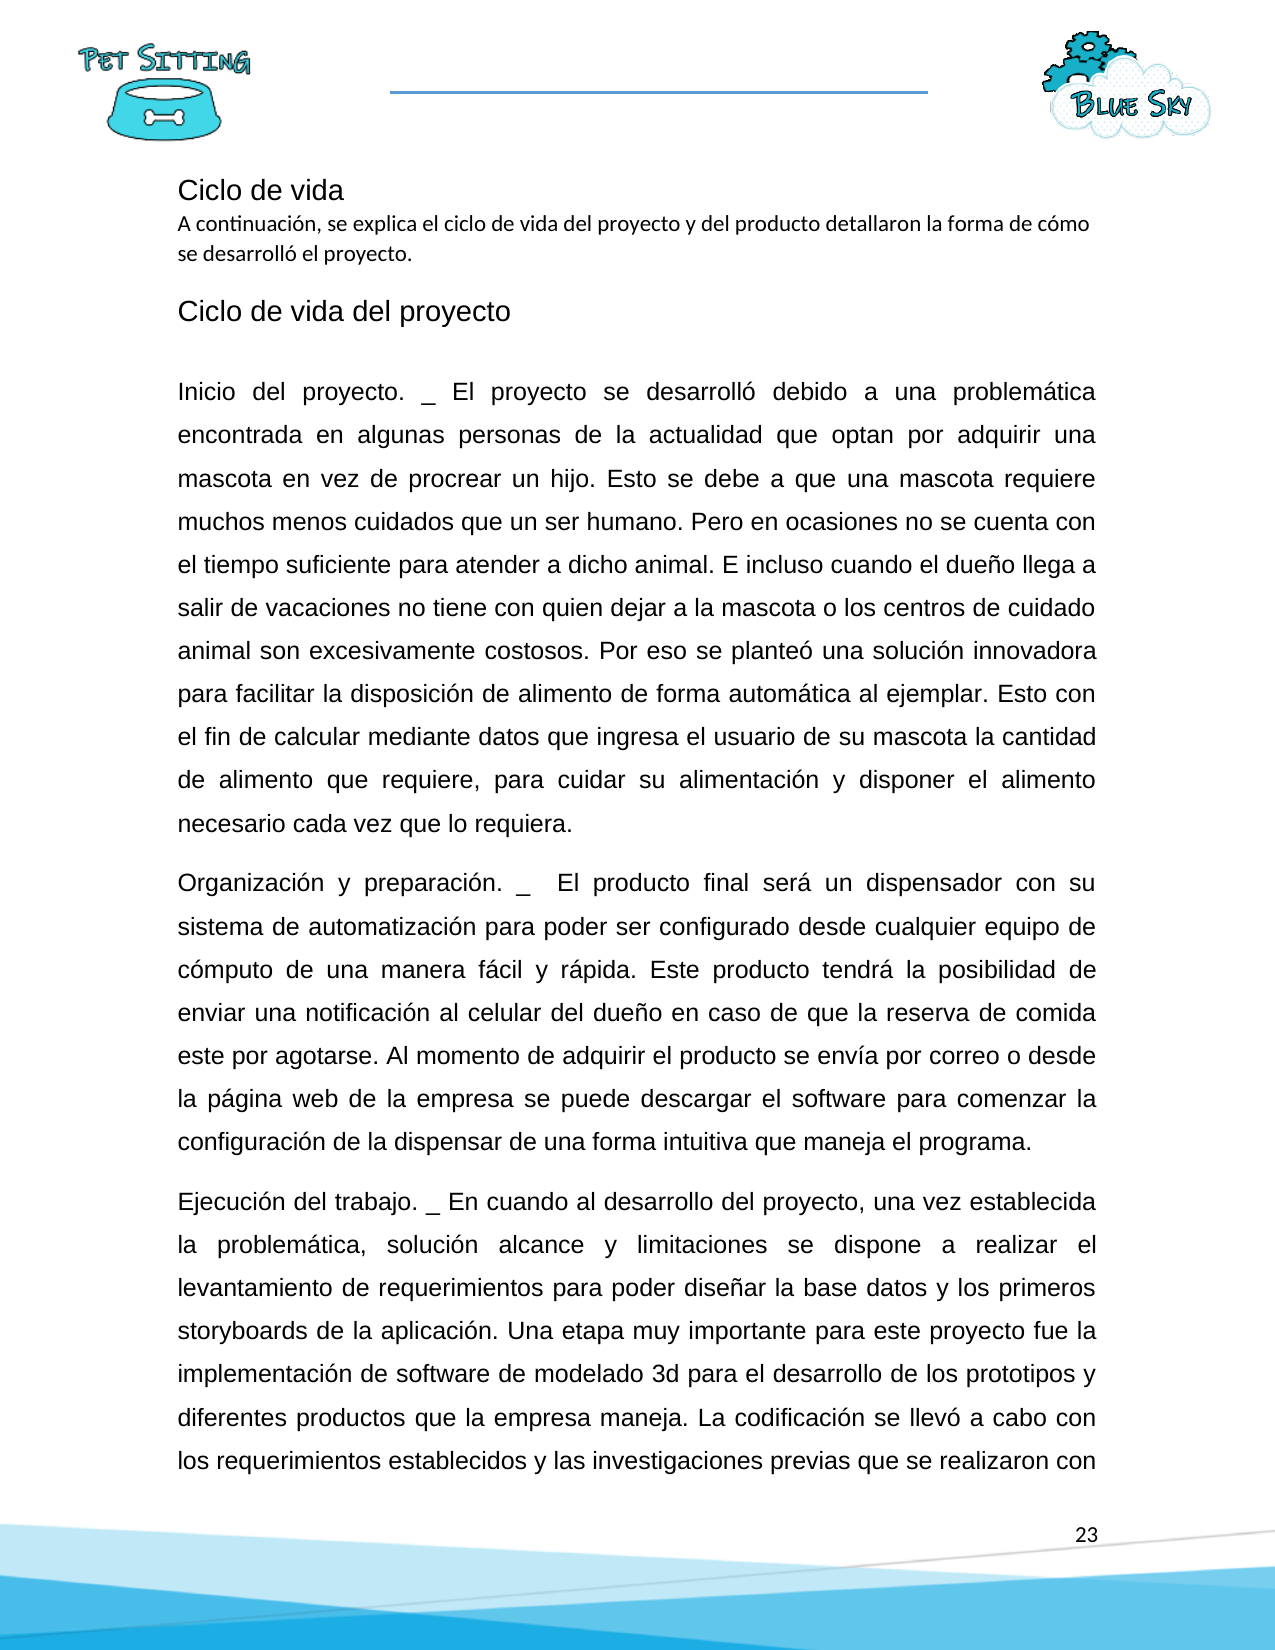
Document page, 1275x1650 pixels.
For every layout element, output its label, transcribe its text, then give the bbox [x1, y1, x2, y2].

text A continuación, se explica el ciclo de vida del proyecto y del producto detallaron la forma de cómo se desarrolló el proyecto. [177, 209, 1098, 267]
text Inicio del proyecto. _ El proyecto se desarrolló debido a una problemática encontrada en algunas personas de la actualidad que optan por adquirir una mascota en vez de procrear un hijo. Esto se debe a que una mascota requiere muchos menos cuidados que un ser humano. Pero en ocasiones no se cuenta con el tiempo suficiente para atender a dicho animal. E incluso cuando el dueño llega a salir de vacaciones no tiene con quien dejar a la mascota o los centros de cuidado animal son excesivamente costosos. Por eso se planteó una solución innovadora para facilitar la disposición de alimento de forma automática al ejemplar. Esto con el fin de calcular mediante datos que ingresa el usuario de su mascota la cantidad de alimento que requiere, para cuidar su alimentación y disponer el alimento necesario cada vez que lo requiera. [177, 377, 1098, 837]
subtitle Ciclo de vida del proyecto [177, 294, 1098, 328]
text Organización y preparación. _ El producto final será un dispensador con su sistema de automatización para poder ser configurado desde cualquier equipo de cómputo de una manera fácil y rápida. Este producto tendrá la posibilidad de enviar una notificación al celular del dueño en caso de que la reserva de comida este por agotarse. Al momento de adquirir el producto se envía por correo o desde la página web de la empresa se puede descargar el software para comenzar la configuración de la dispensar de una forma intuitiva que maneja el programa. [177, 868, 1098, 1156]
picture [1036, 31, 1216, 143]
subtitle Ciclo de vida [177, 173, 1098, 206]
picture [0, 1487, 1275, 1650]
picture [71, 31, 260, 148]
